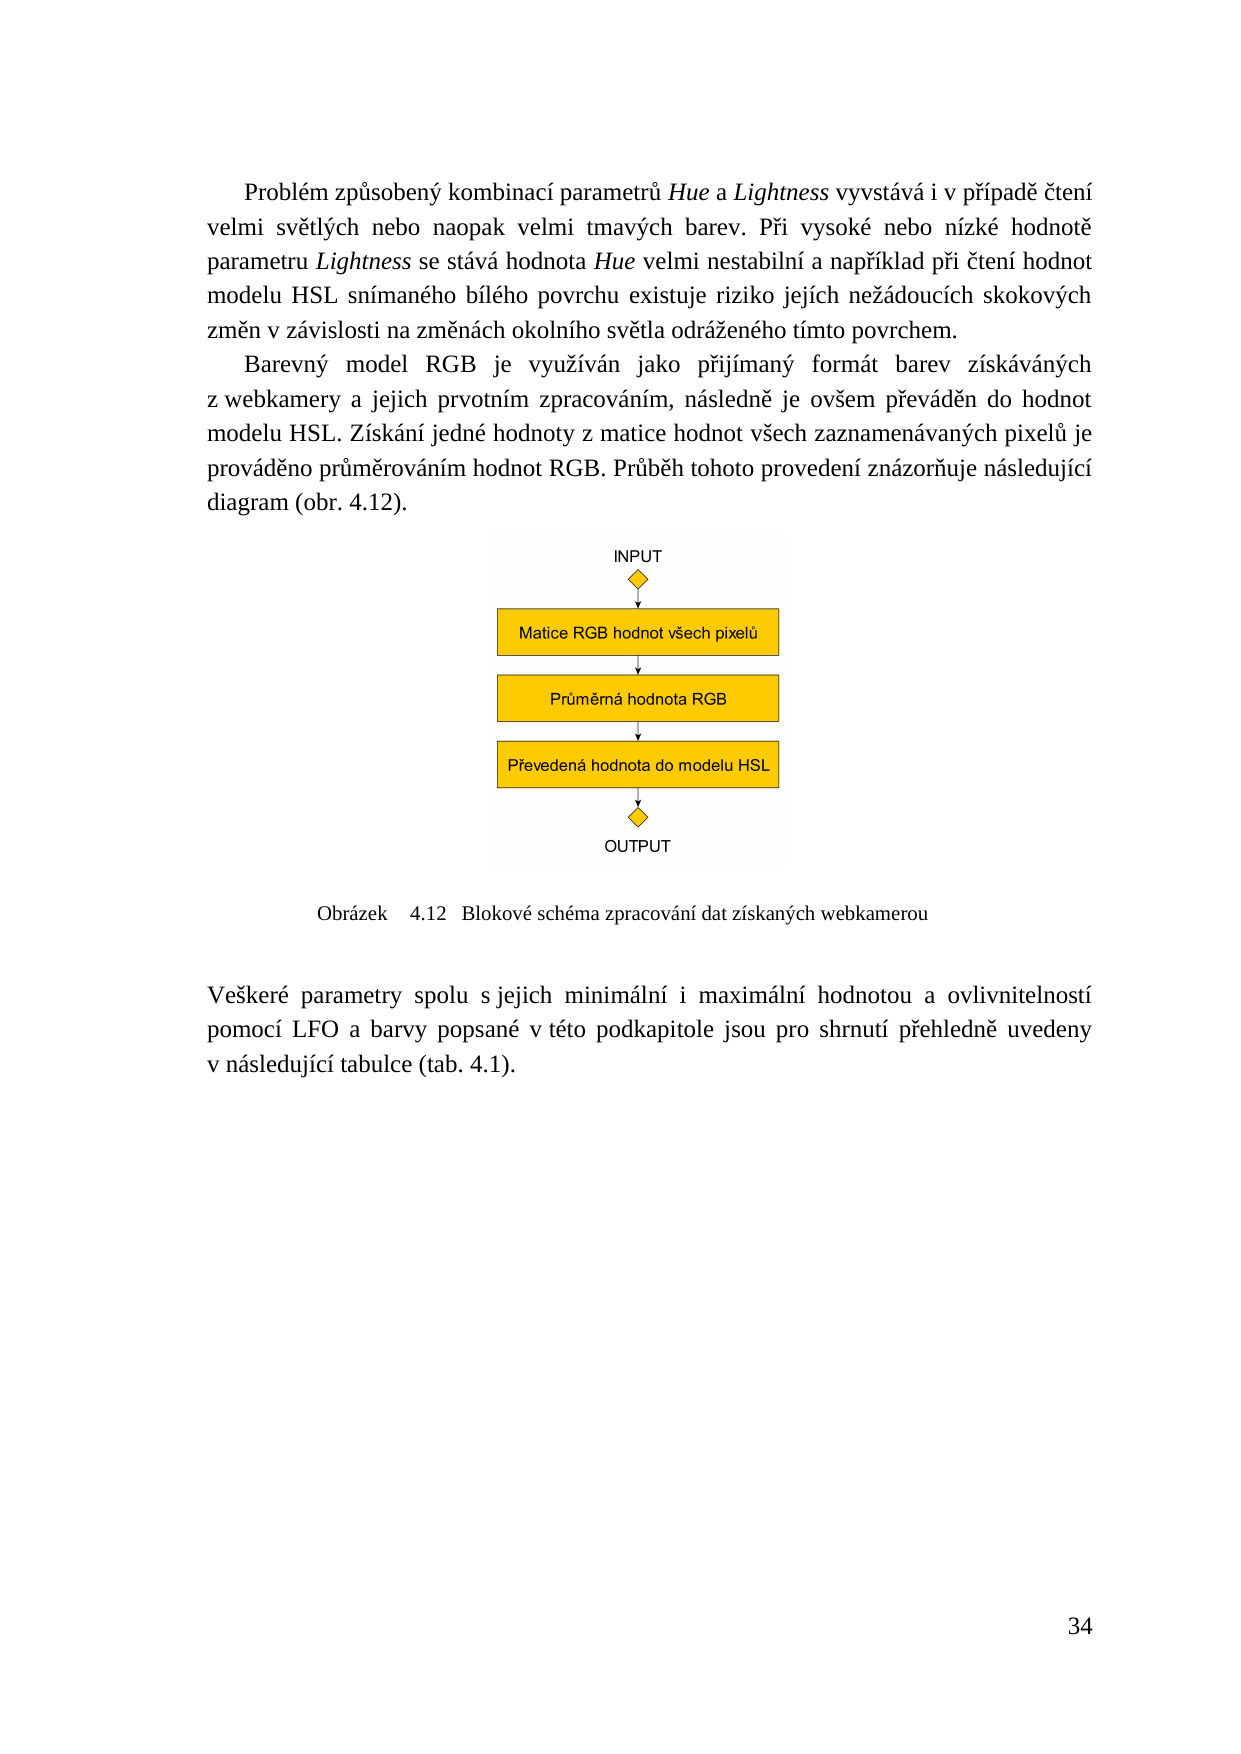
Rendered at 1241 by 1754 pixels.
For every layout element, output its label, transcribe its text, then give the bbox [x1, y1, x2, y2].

table_cell Obrázek [196, 888, 399, 945]
picture [487, 534, 789, 867]
table_header [196, 522, 1081, 888]
text Veškeré parametry spolu s jejich minimální i maximální hodnotou a ovlivnitelností pomocí LFO a barvy popsané v této podkapitole jsou pro shrnutí přehledně uvedeny v následující tabulce (tab. 4.1). [207, 980, 1092, 1077]
text Problém způsobený kombinací parametrů Hue a Lightness vyvstává i v případě čtení velmi světlých nebo naopak velmi tmavých barev. Při vysoké nebo nízké hodnotě parametru Lightness se stává hodnota Hue velmi nestabilní a například při čtení hodnot modelu HSL snímaného bílého povrchu existuje riziko jejích nežádoucích skokových změn v závislosti na změnách okolního světla odráženého tímto povrchem. [207, 177, 1092, 344]
